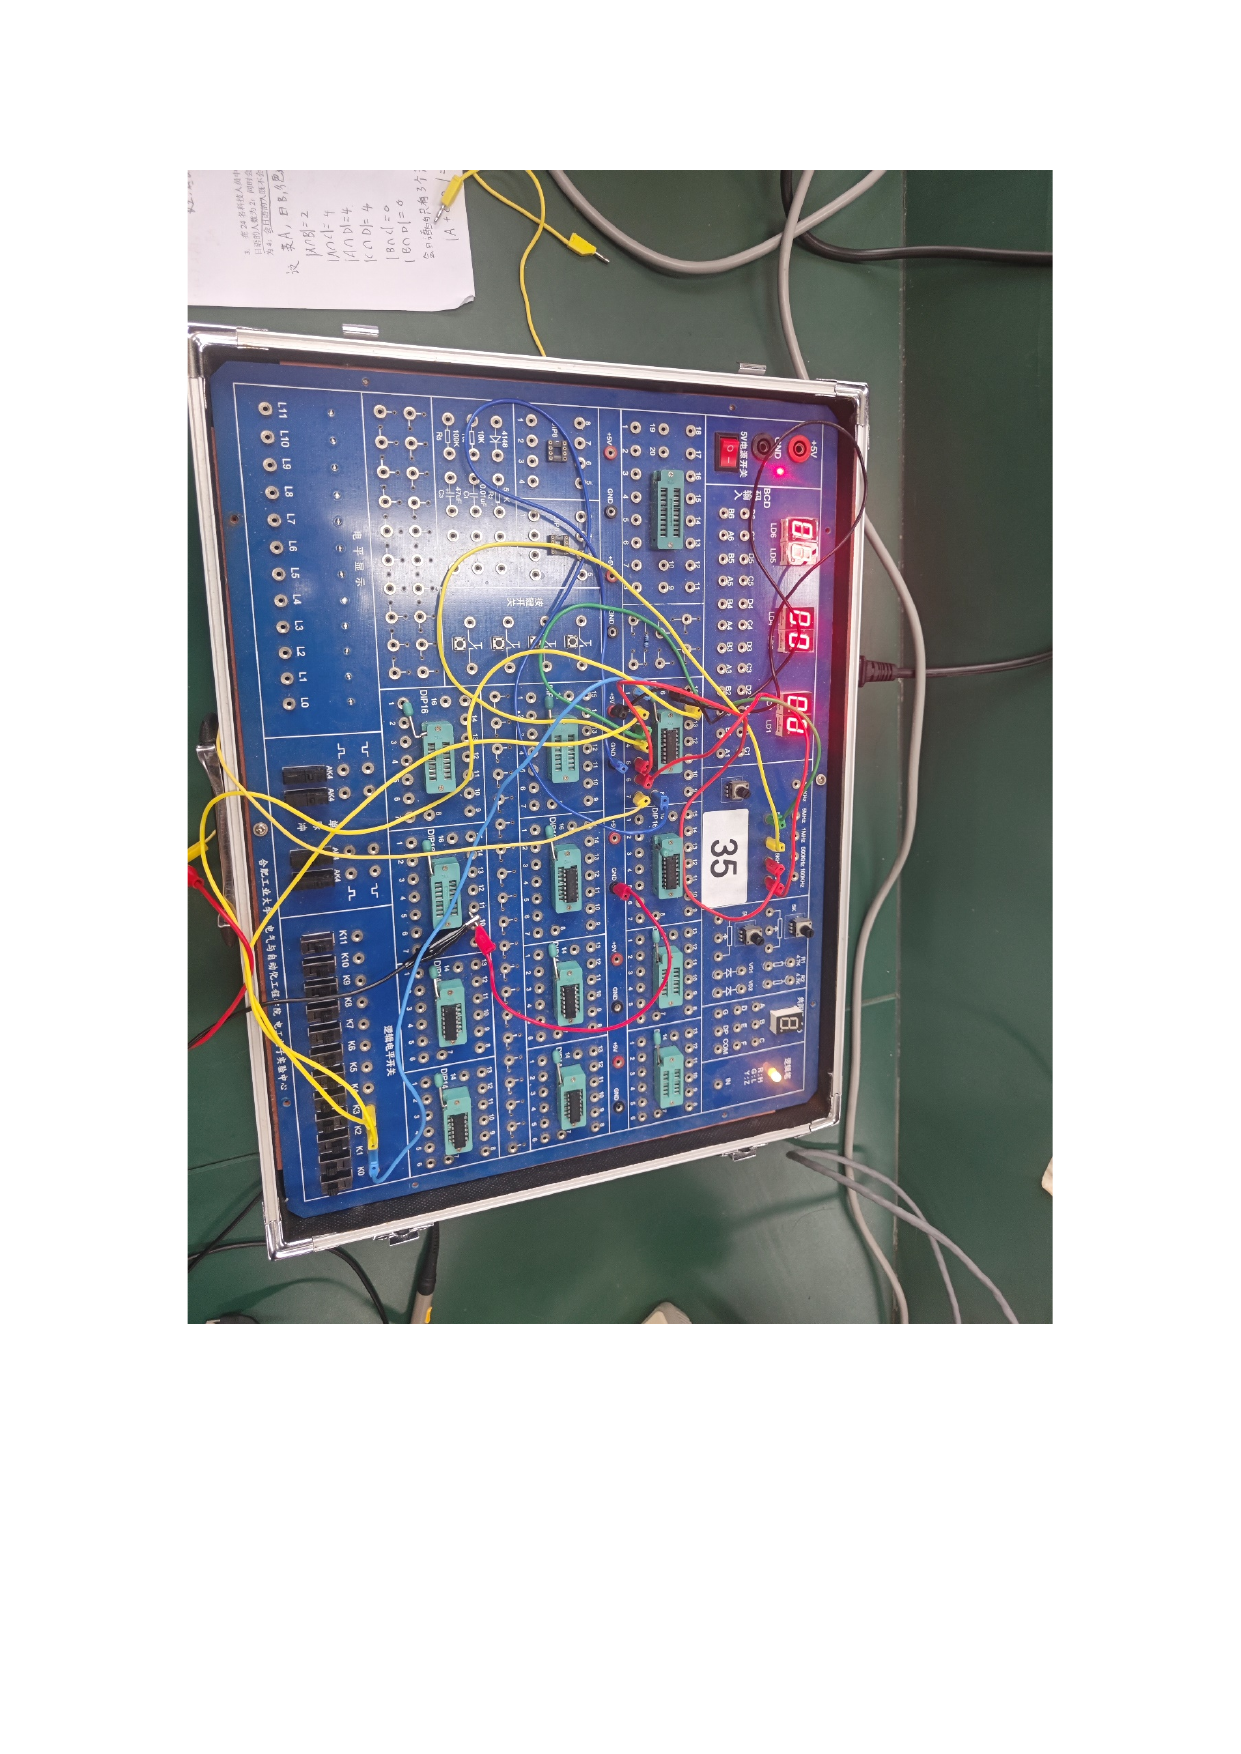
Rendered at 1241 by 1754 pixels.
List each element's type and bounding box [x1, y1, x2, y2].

picture [187, 170, 1053, 1324]
